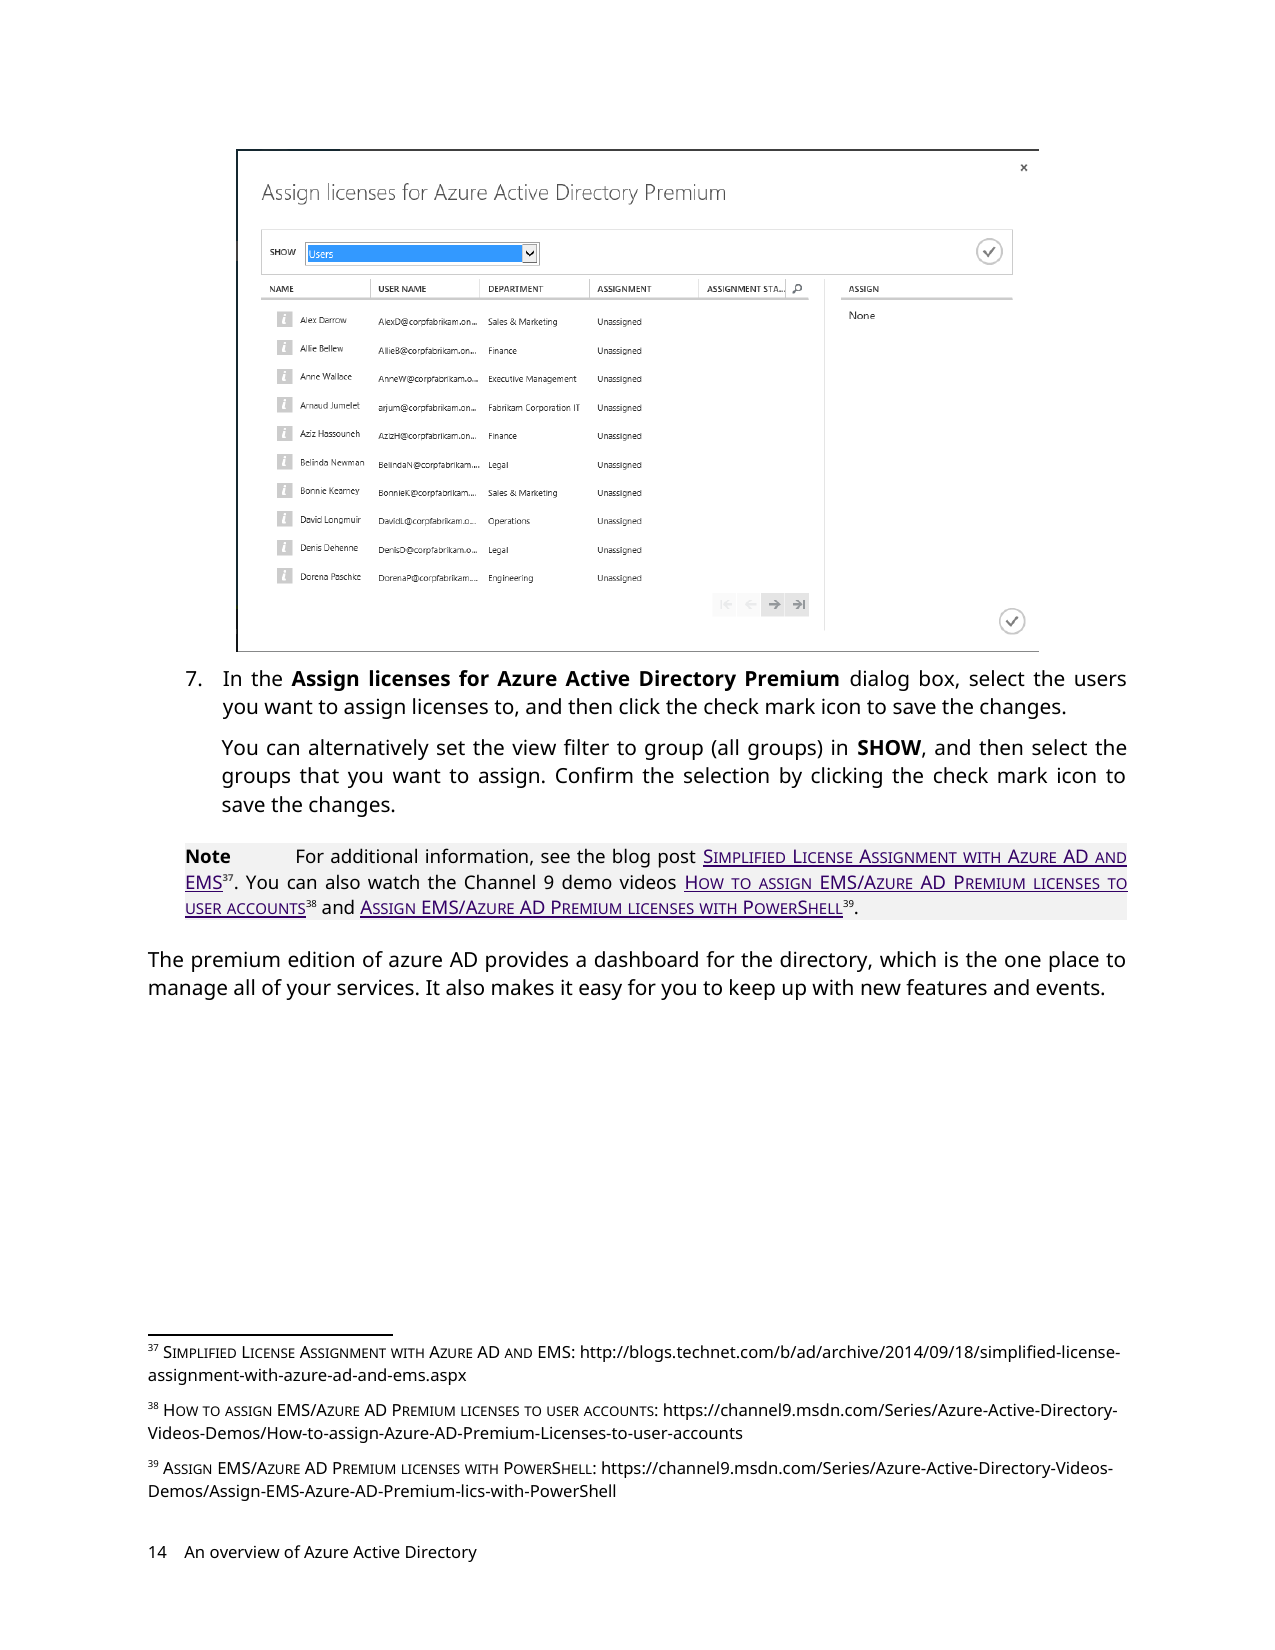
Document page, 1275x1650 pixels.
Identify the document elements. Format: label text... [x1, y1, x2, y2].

list In the Assign licenses for Azure Active Directory Premium dialog box, select the users you want to assign licenses to, and then click the check mark icon to save the changes. [185, 664, 1127, 721]
text The premium edition of azure AD provides a dashboard for the directory, which is the one place to manage all of your services. It also makes it easy for you to keep up with new features and events. [148, 945, 1127, 1002]
text You can alternatively set the view filter to group (all groups) in SHOW, and then select the groups that you want to assign. Confirm the selection by clicking the check mark icon to save the changes. [221, 733, 1127, 818]
picture [236, 147, 1039, 652]
text Note For additional information, see the blog post Simplified License Assignment with Azure AD and EMS. You can also watch the Channel 9 demo videos How to assign EMS/Azure AD Premium licenses to user accounts and Assign EMS/Azure AD Premium licenses with PowerShell. [185, 843, 1127, 920]
